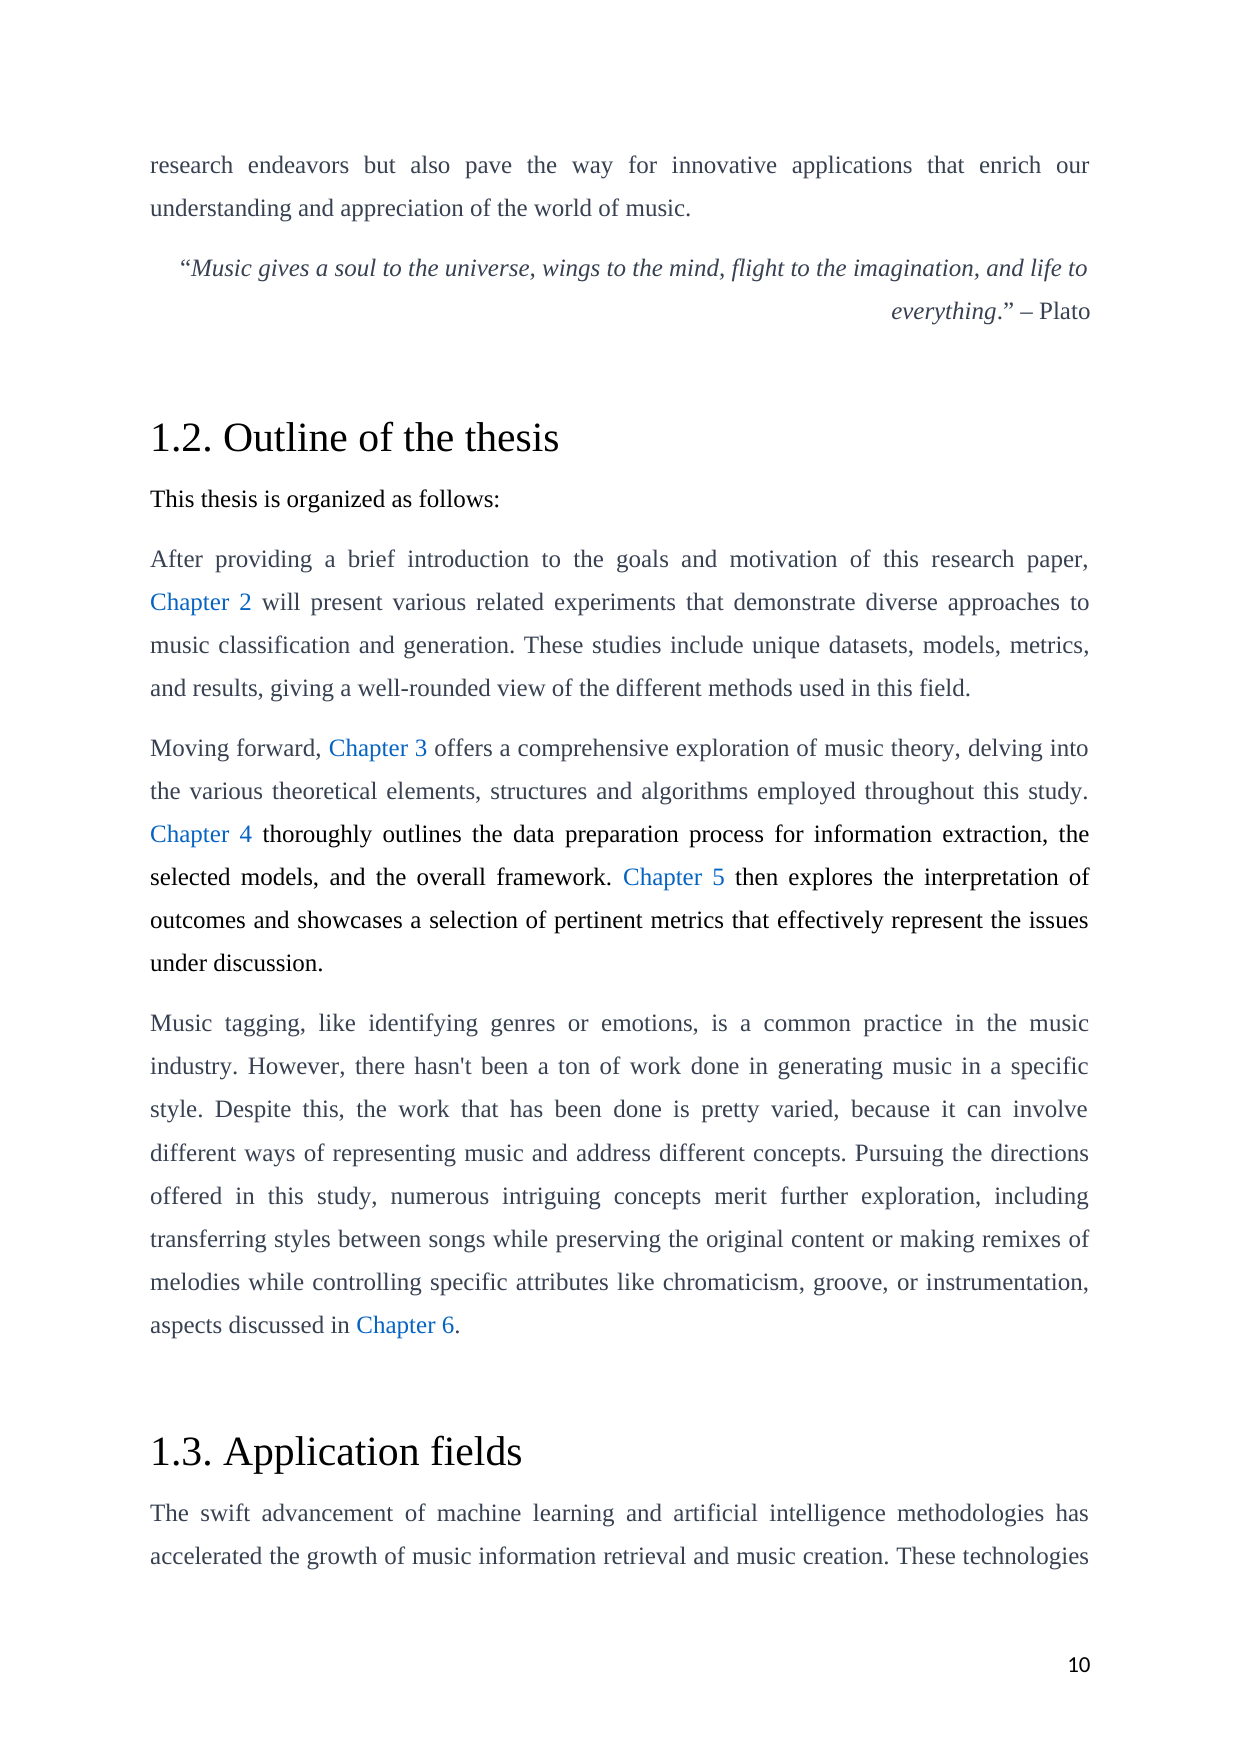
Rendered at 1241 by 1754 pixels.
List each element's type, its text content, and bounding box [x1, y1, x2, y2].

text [150, 1498, 1090, 1570]
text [150, 150, 1090, 222]
text This thesis is organized as follows: [150, 484, 1090, 513]
text After providing a brief introduction to the goals and motivation of this research paper, Chapter 2 will present various related experiments that demonstrate diverse approaches to music classification and generation. These studies include unique datasets, models, metrics, and results, giving a well-rounded view of the different methods used in this field. [150, 544, 1090, 702]
text “Music gives a soul to the universe, wings to the mind, flight to the imagination, and life to everything.” – Plato [150, 253, 1090, 325]
text Moving forward, Chapter 3 offers a comprehensive exploration of music theory, delving into the various theoretical elements, structures and algorithms employed throughout this study. Chapter 4 thoroughly outlines the data preparation process for information extraction, the selected models, and the overall framework. Chapter 5 then explores the interpretation of outcomes and showcases a selection of pertinent metrics that effectively represent the issues under discussion. [150, 733, 1090, 977]
subtitle 1.3. Application fields [150, 1426, 1090, 1474]
subtitle 1.2. Outline of the thesis [150, 412, 1090, 460]
text Music tagging, like identifying genres or emotions, is a common practice in the music industry. However, there hasn't been a ton of work done in generating music in a specific style. Despite this, the work that has been done is pretty varied, because it can involve different ways of representing music and address different concepts. Pursuing the directions offered in this study, numerous intriguing concepts merit further exploration, including transferring styles between songs while preserving the original content or making remixes of melodies while controlling specific attributes like chromaticism, groove, or instrumentation, aspects discussed in Chapter 6. [150, 1008, 1090, 1339]
